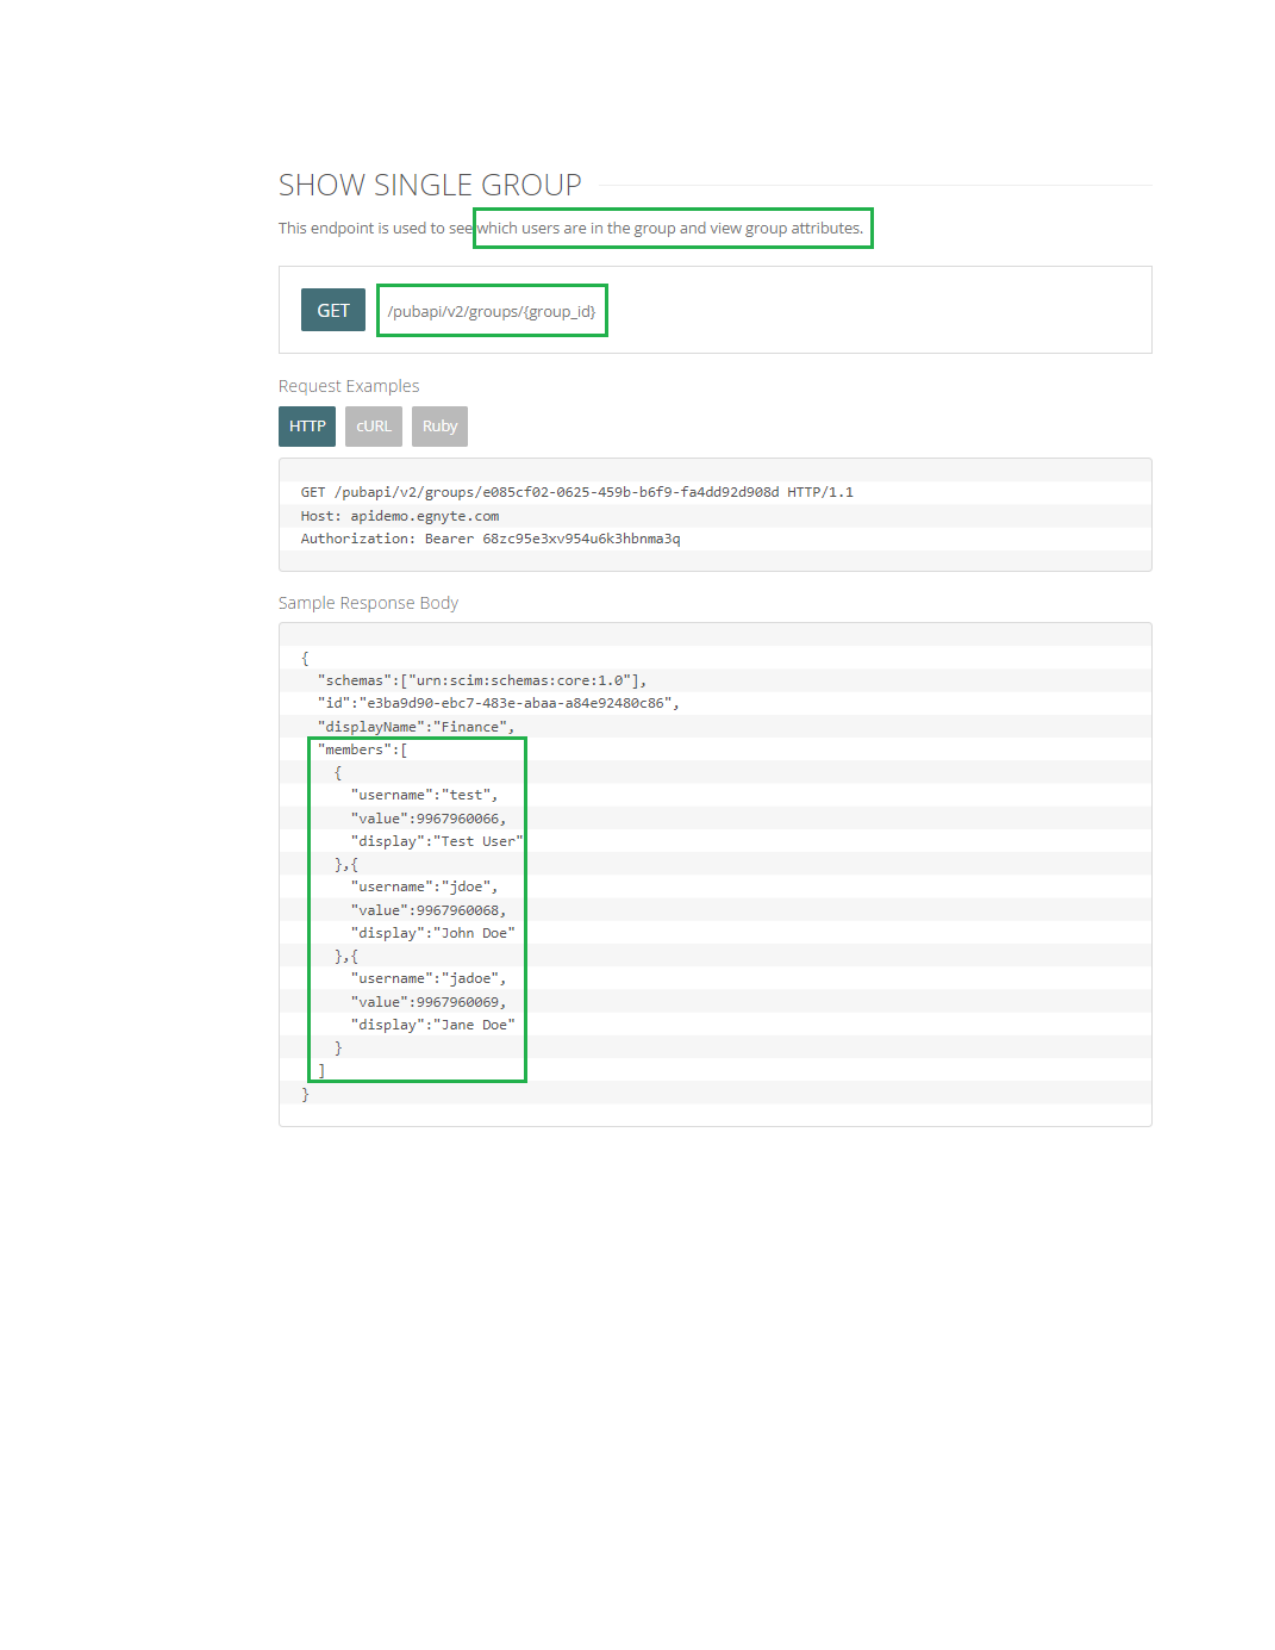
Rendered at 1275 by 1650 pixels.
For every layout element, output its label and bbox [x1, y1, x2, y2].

picture [262, 150, 1161, 1138]
